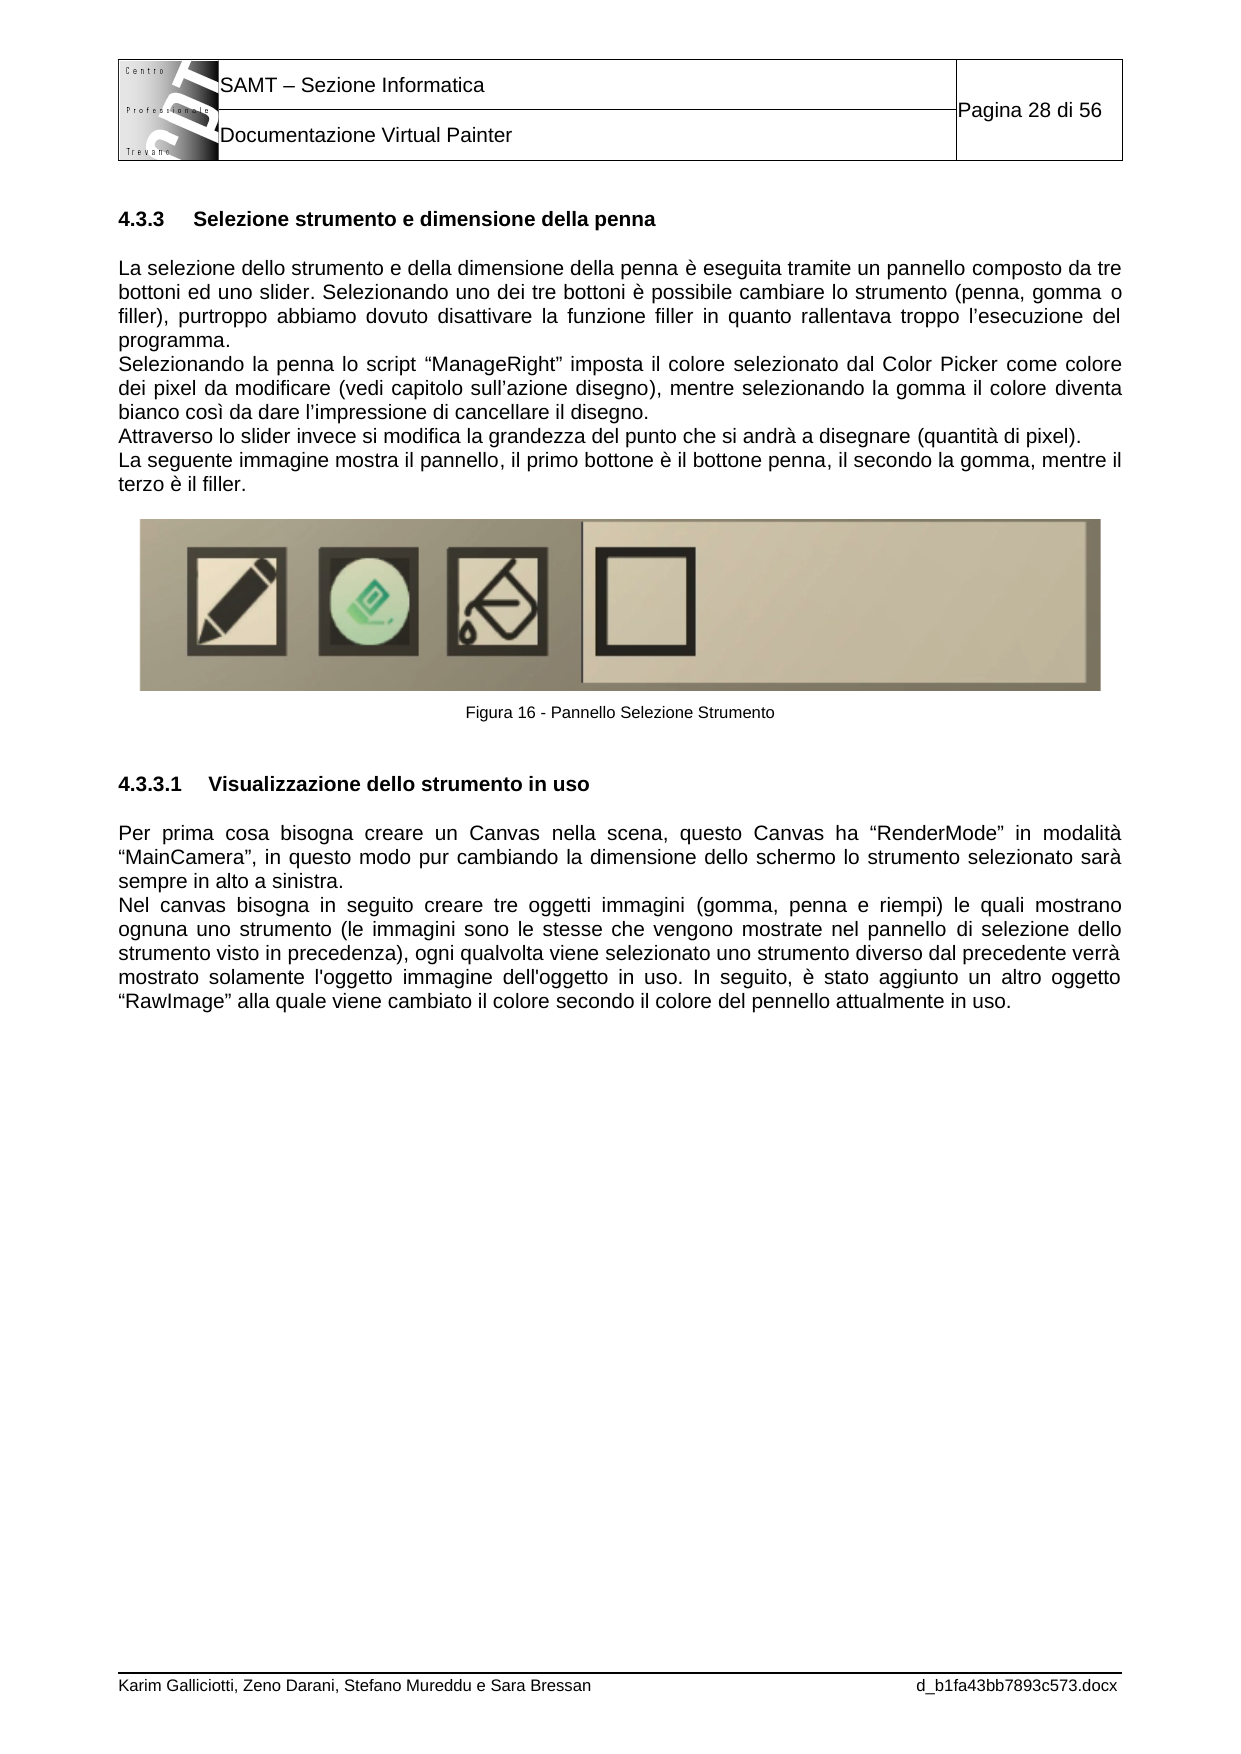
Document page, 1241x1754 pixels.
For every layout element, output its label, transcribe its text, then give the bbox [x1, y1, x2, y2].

text La seguente immagine mostra il pannello, il primo bottone è il bottone penna, il secondo la gomma, mentre il terzo è il filler. [118, 447, 1122, 495]
subtitle Selezione strumento e dimensione della penna [118, 207, 1122, 231]
text Nel canvas bisogna in seguito creare tre oggetti immagini (gomma, penna e riempi) le quali mostrano ognuna uno strumento (le immagini sono le stesse che vengono mostrate nel pannello di selezione dello strumento visto in precedenza), ogni qualvolta viene selezionato uno strumento diverso dal precedente verrà mostrato solamente l'oggetto immagine dell'oggetto in uso. In seguito, è stato aggiunto un altro oggetto “RawImage” alla quale viene cambiato il colore secondo il colore del pennello attualmente in uso. [118, 893, 1122, 1013]
text Per prima cosa bisogna creare un Canvas nella scena, questo Canvas ha “RenderMode” in modalità “MainCamera”, in questo modo pur cambiando la dimensione dello schermo lo strumento selezionato sarà sempre in alto a sinistra. [118, 821, 1122, 893]
text La selezione dello strumento e della dimensione della penna è eseguita tramite un pannello composto da tre bottoni ed uno slider. Selezionando uno dei tre bottoni è possibile cambiare lo strumento (penna, gomma o filler), purtroppo abbiamo dovuto disattivare la funzione filler in quanto rallentava troppo l’esecuzione del programma. Selezionando la penna lo script “ManageRight” imposta il colore selezionato dal Color Picker come colore dei pixel da modificare (vedi capitolo sull’azione disegno), mentre selezionando la gomma il colore diventa bianco così da dare l’impressione di cancellare il disegno. [118, 256, 1122, 423]
picture [118, 60, 219, 160]
text Figura 16 - Pannello Selezione Strumento [118, 703, 1122, 722]
text Attraverso lo slider invece si modifica la grandezza del punto che si andrà a disegnare (quantità di pixel). [118, 423, 1122, 447]
subtitle Visualizzazione dello strumento in uso [118, 772, 1122, 796]
picture [139, 519, 1101, 691]
